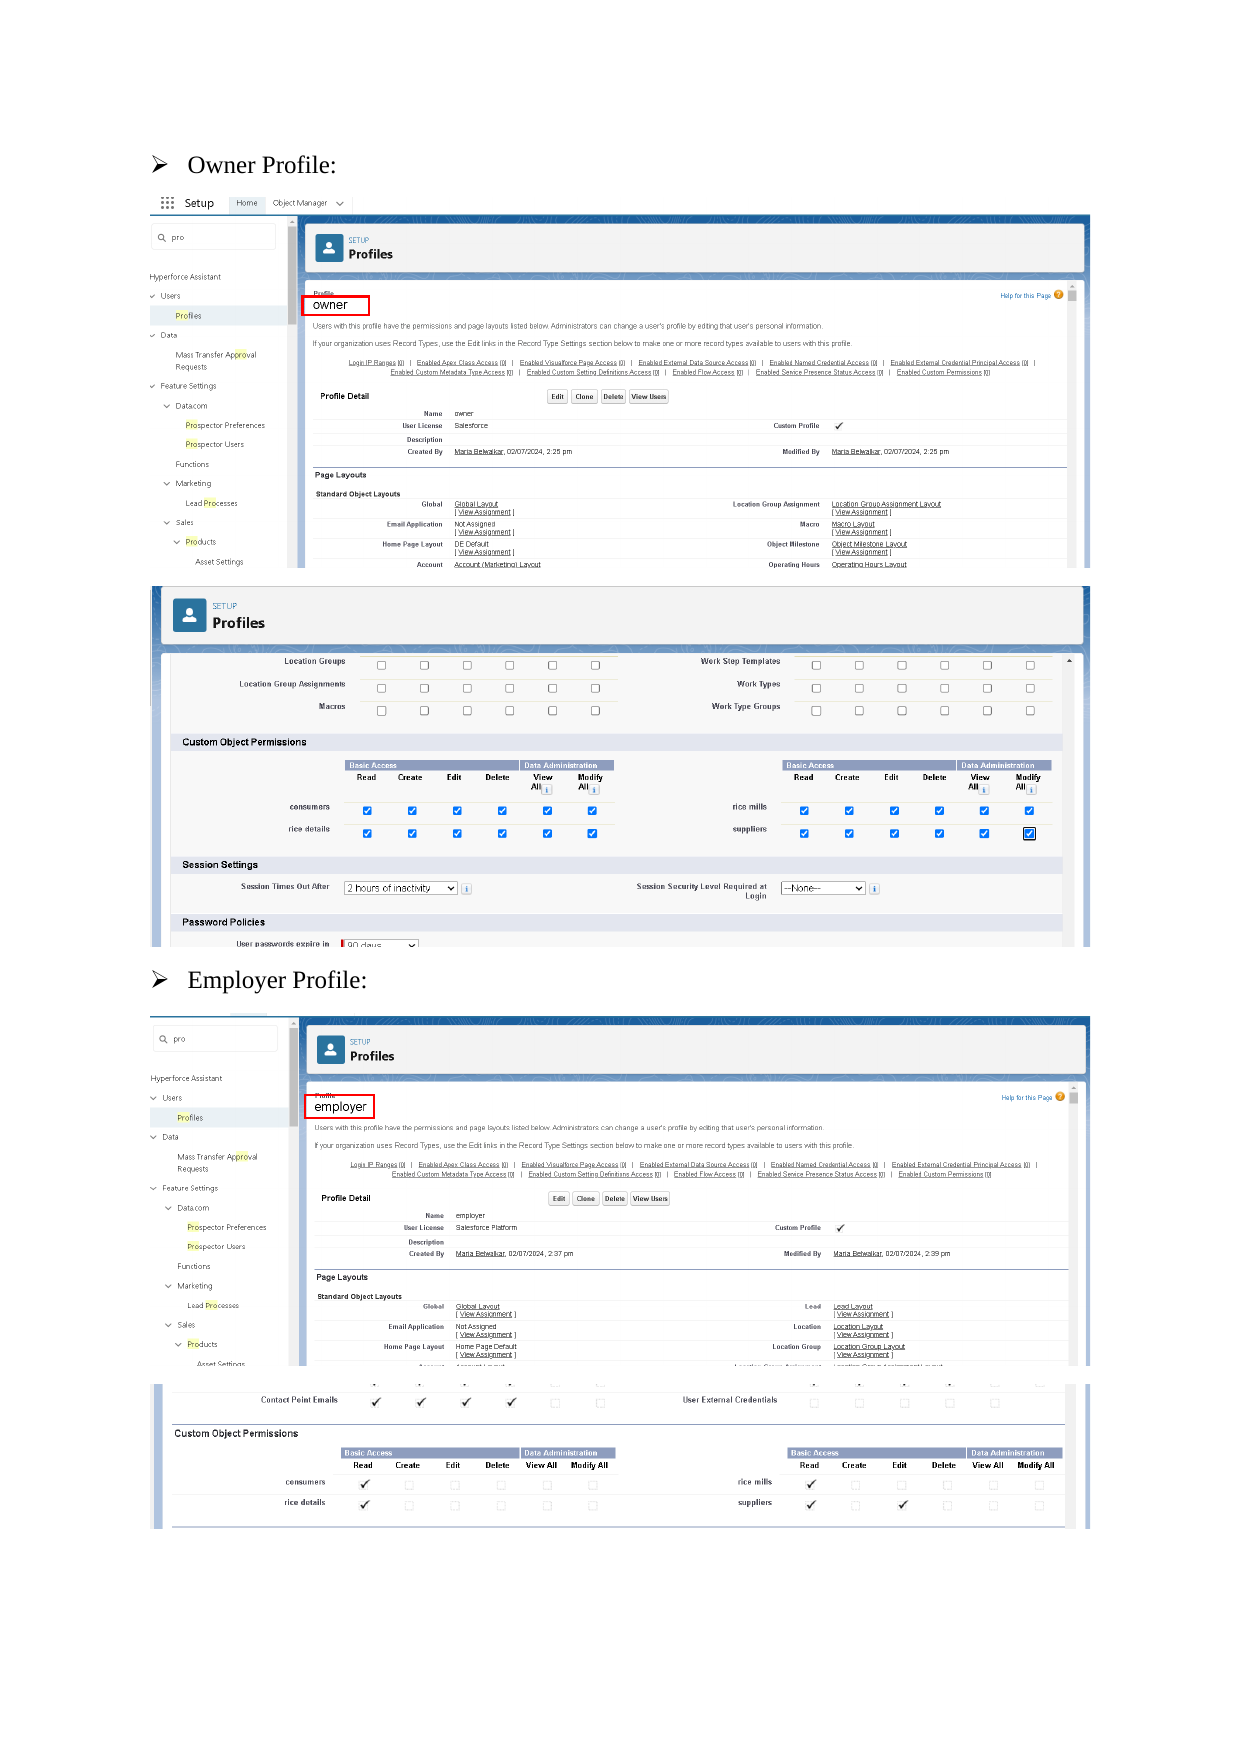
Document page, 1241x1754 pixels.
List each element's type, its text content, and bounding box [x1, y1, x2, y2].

picture [150, 1384, 1091, 1529]
picture [150, 1013, 1091, 1366]
picture [150, 197, 1091, 568]
picture [150, 586, 1091, 947]
list Employer Profile: [150, 965, 1090, 994]
list Owner Profile: [150, 150, 1090, 179]
